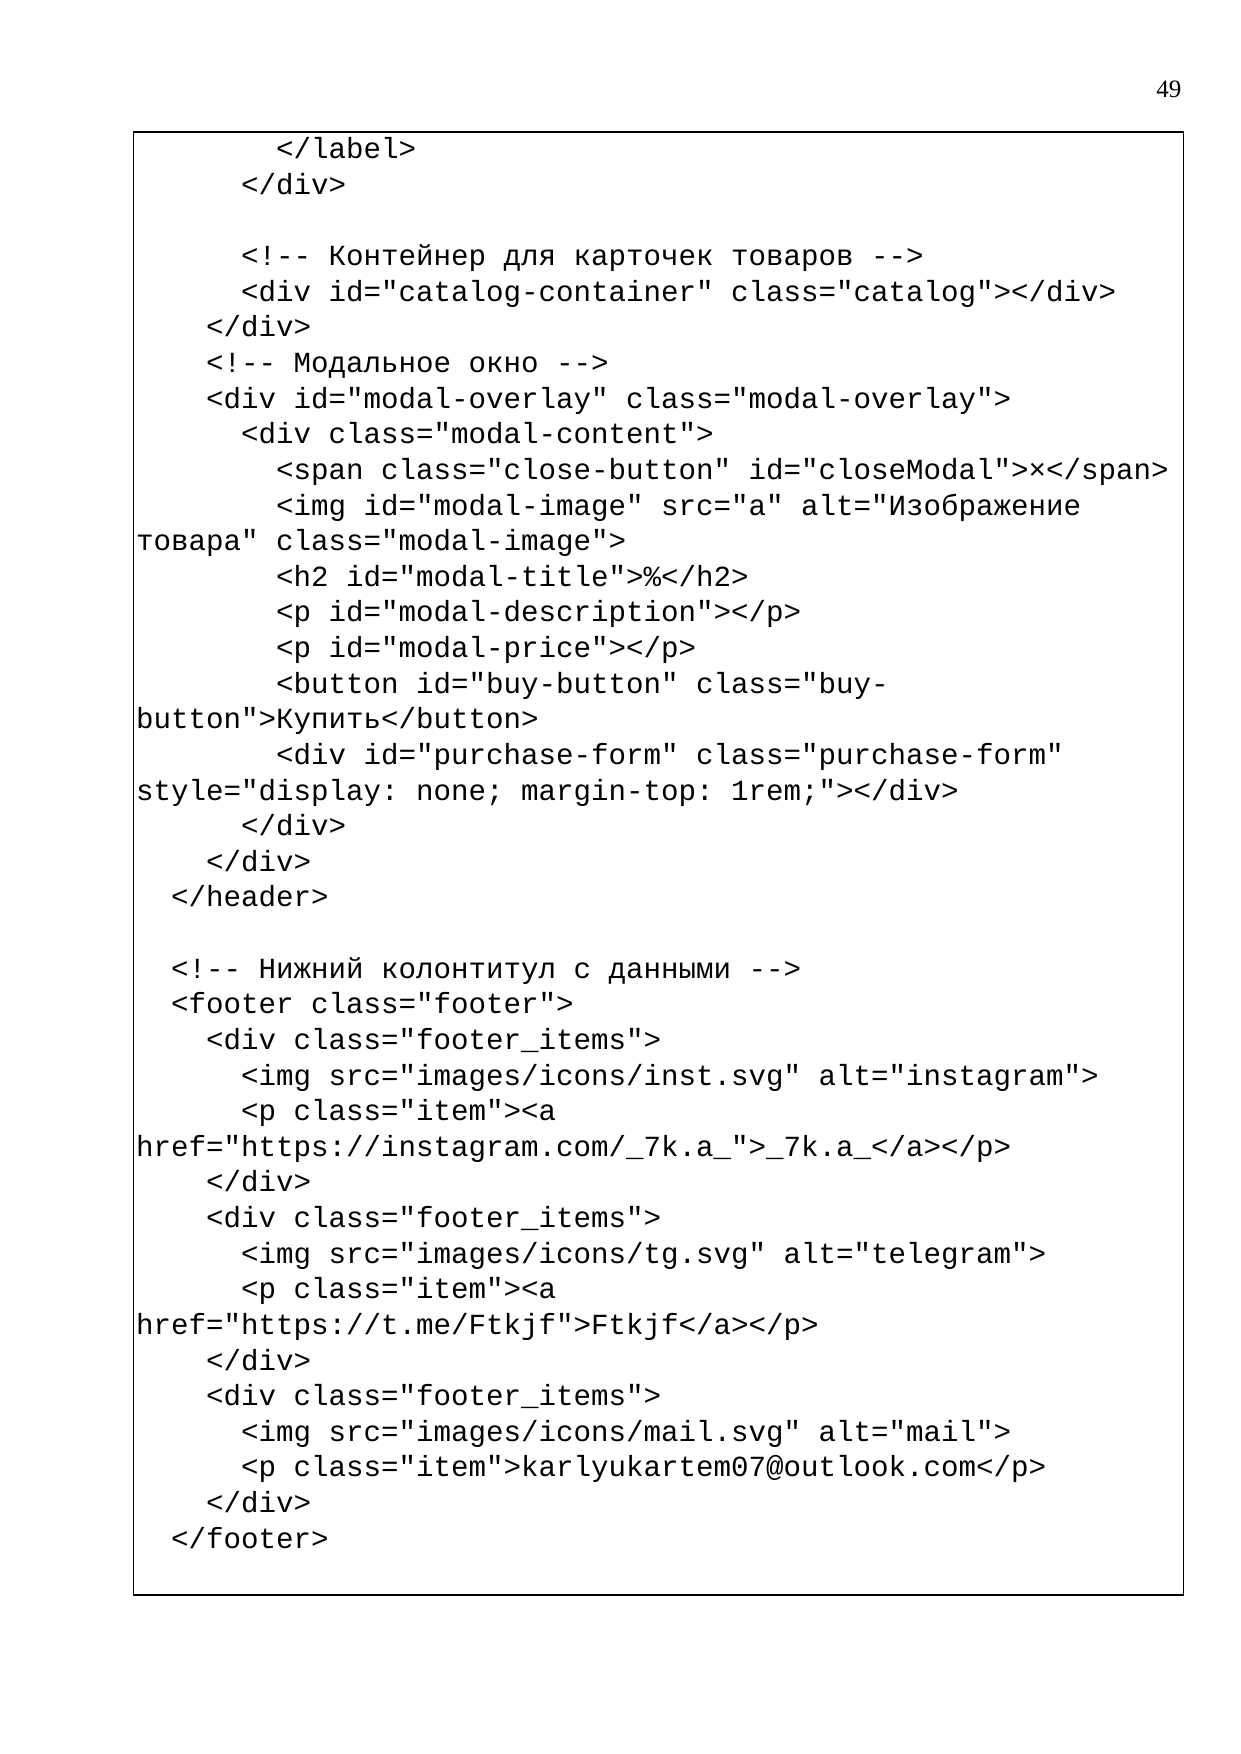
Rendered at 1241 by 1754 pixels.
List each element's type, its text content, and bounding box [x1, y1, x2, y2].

text <!-- Модальное окно --> [134, 345, 1183, 381]
text <p class="item"><a href="https://instagram.com/_7k.a_">_7k.a_</a></p> [134, 1093, 1183, 1164]
text <img src="images/icons/mail.svg" alt="mail"> [134, 1414, 1183, 1449]
text </div> [134, 1164, 1183, 1200]
text <div id="catalog-container" class="catalog"></div> [134, 274, 1183, 309]
text <div class="footer_items"> [134, 1378, 1183, 1414]
text <p id="modal-price"></p> [134, 630, 1183, 666]
text <button id="buy-button" class="buy-button">Купить</button> [134, 666, 1183, 737]
text <img src="images/icons/inst.svg" alt="instagram"> [134, 1058, 1183, 1093]
text </footer> [134, 1521, 1183, 1557]
text <img id="modal-image" src="a" alt="Изображение товара" class="modal-image"> [134, 488, 1183, 559]
text <span class="close-button" id="closeModal">×</span> [134, 452, 1183, 488]
text <div id="purchase-form" class="purchase-form" style="display: none; margin-top: 1rem;"></div> [134, 737, 1183, 808]
text <div class="modal-content"> [134, 416, 1183, 452]
text </div> [134, 1343, 1183, 1378]
text </header> [134, 879, 1183, 916]
text <footer class="footer"> [134, 986, 1183, 1022]
text <!-- Нижний колонтитул с данными --> [134, 951, 1183, 986]
text <p id="modal-description"></p> [134, 594, 1183, 630]
text <p class="item"><a href="https://t.me/Ftkjf">Ftkjf</a></p> [134, 1271, 1183, 1343]
text </div> [134, 167, 1183, 203]
text <h2 id="modal-title">%</h2> [134, 559, 1183, 594]
text <p class="item">karlyukartem07@outlook.com</p> [134, 1449, 1183, 1485]
text <div id="modal-overlay" class="modal-overlay"> [134, 381, 1183, 416]
text <div class="footer_items"> [134, 1022, 1183, 1058]
text </label> [134, 133, 1183, 167]
text </div> [134, 844, 1183, 879]
text </div> [134, 309, 1183, 345]
text </div> [134, 808, 1183, 844]
text </div> [134, 1485, 1183, 1521]
text <!-- Контейнер для карточек товаров --> [134, 238, 1183, 274]
text <img src="images/icons/tg.svg" alt="telegram"> [134, 1236, 1183, 1271]
text <div class="footer_items"> [134, 1200, 1183, 1236]
